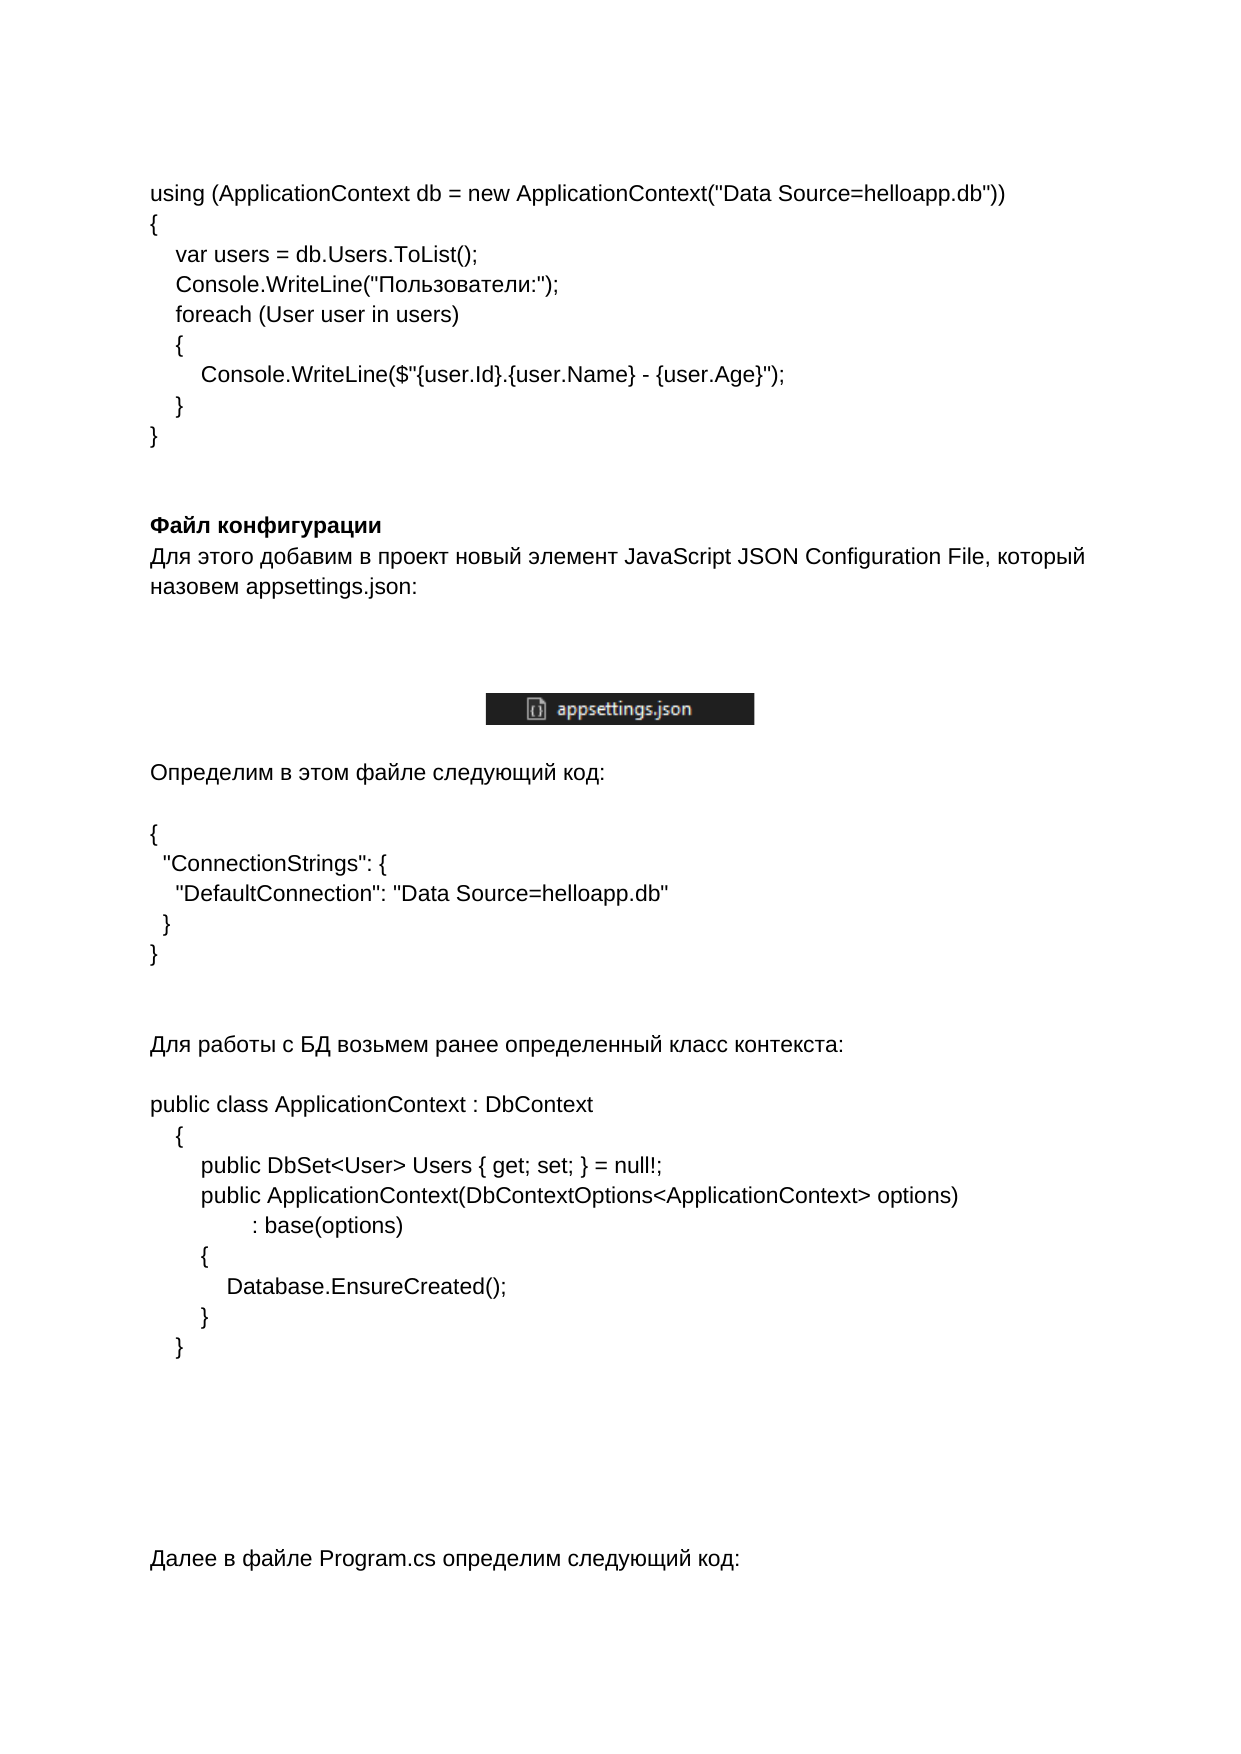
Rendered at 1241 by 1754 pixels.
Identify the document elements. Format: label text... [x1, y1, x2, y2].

text : base(options) [150, 1212, 1090, 1238]
text { [150, 331, 1090, 358]
text } [150, 940, 1090, 967]
text } [150, 1333, 1090, 1359]
text Далее в файле Program.cs определим следующий код: [150, 1544, 1090, 1571]
text public ApplicationContext(DbContextOptions<ApplicationContext> options) [150, 1182, 1090, 1208]
text Для этого добавим в проект новый элемент JavaScript JSON Configuration File, который назовем appsettings.json: [150, 543, 1090, 599]
text Для работы с БД возьмем ранее определенный класс контекста: [150, 1031, 1090, 1057]
text { [150, 1122, 1090, 1148]
text } [150, 392, 1090, 418]
text Database.EnsureCreated(); [150, 1273, 1090, 1299]
picture [485, 693, 755, 725]
text Определим в этом файле следующий код: [150, 759, 1090, 785]
text public class ApplicationContext : DbContext [150, 1091, 1090, 1118]
text } [150, 422, 1090, 448]
text } [150, 910, 1090, 936]
text { [150, 819, 1090, 846]
text using (ApplicationContext db = new ApplicationContext("Data Source=helloapp.db")) [150, 180, 1090, 207]
text var users = db.Users.ToList(); [150, 241, 1090, 267]
text { [150, 210, 1090, 237]
text { [150, 1242, 1090, 1269]
text "ConnectionStrings": { [150, 850, 1090, 876]
text Файл конфигурации [150, 512, 1090, 539]
text Console.WriteLine("Пользователи:"); [150, 271, 1090, 297]
text public DbSet<User> Users { get; set; } = null!; [150, 1152, 1090, 1178]
text "DefaultConnection": "Data Source=helloapp.db" [150, 880, 1090, 906]
text } [150, 1303, 1090, 1329]
text Console.WriteLine($"{user.Id}.{user.Name} - {user.Age}"); [150, 361, 1090, 388]
text foreach (User user in users) [150, 301, 1090, 327]
